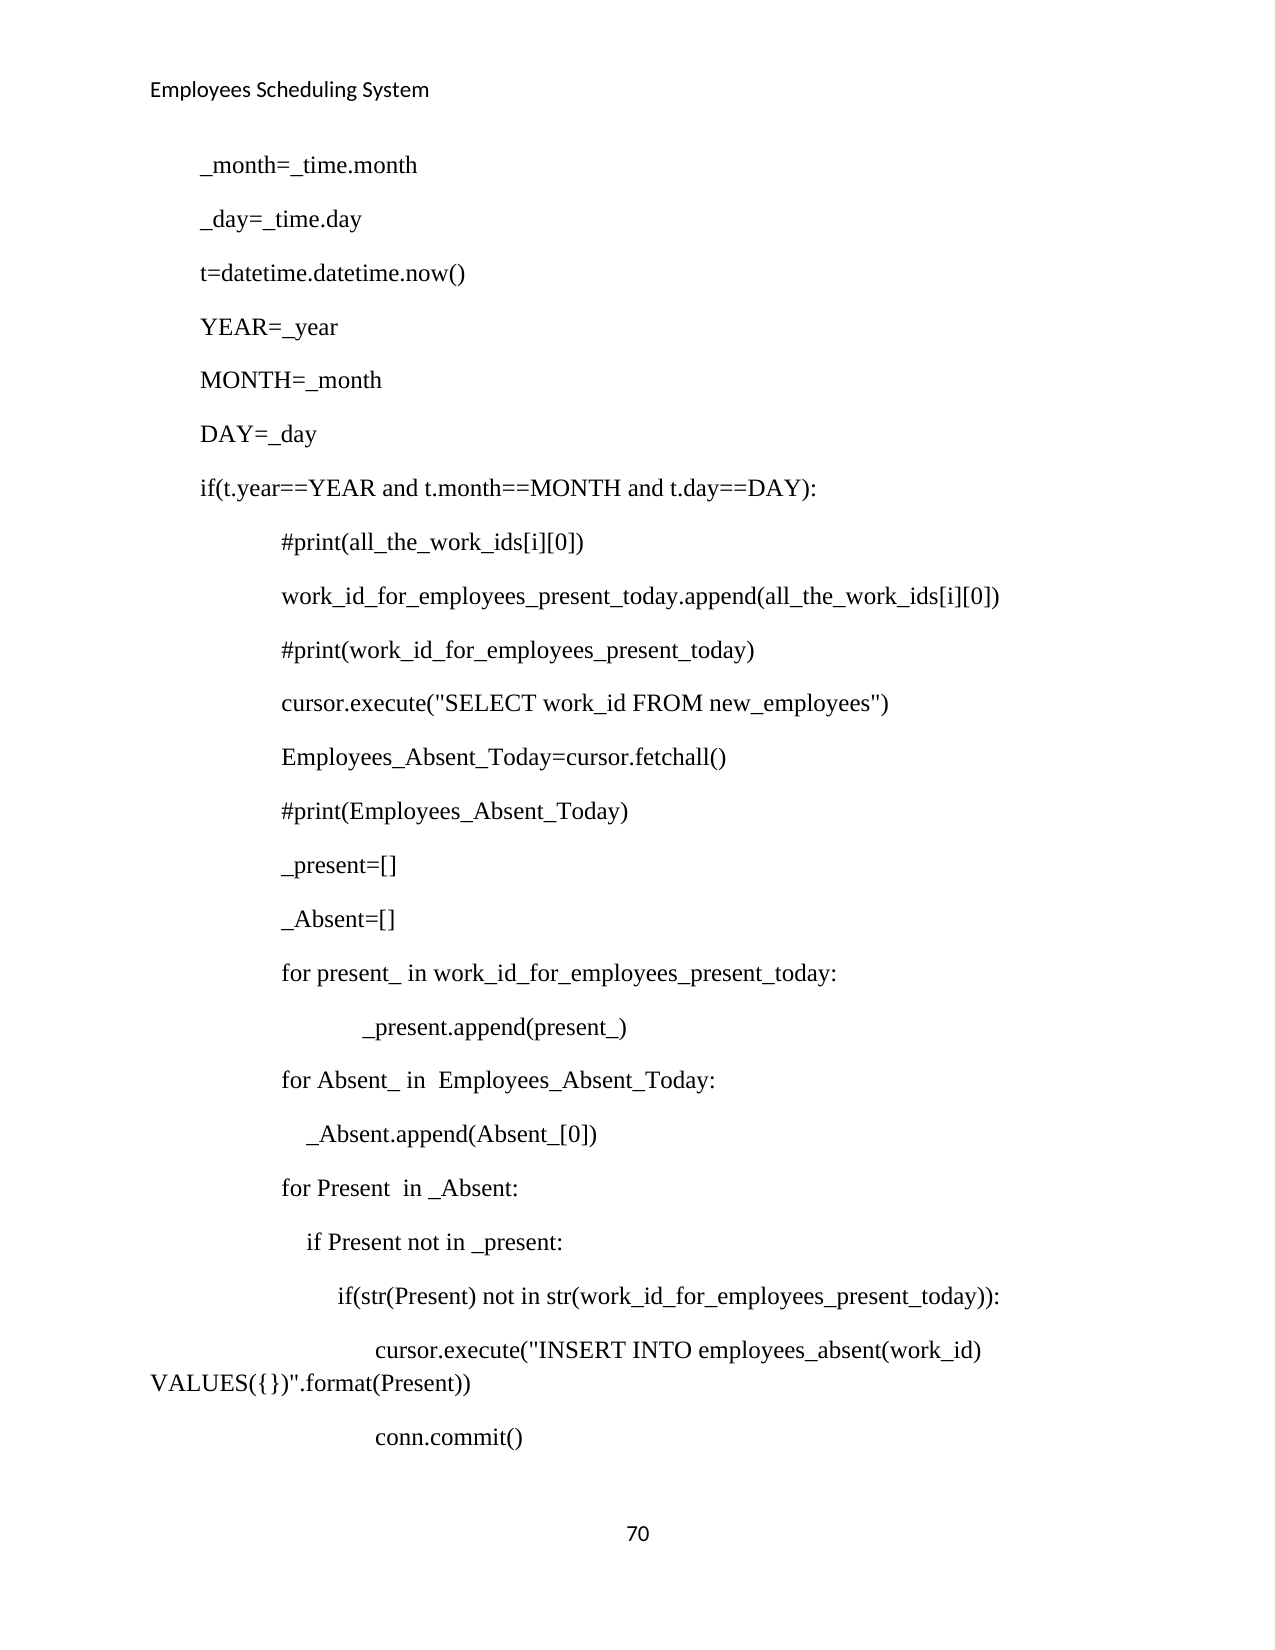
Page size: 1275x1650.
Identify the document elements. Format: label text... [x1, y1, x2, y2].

text _Absent.append(Absent_[0]) [150, 1119, 1125, 1148]
text for Present in _Absent: [150, 1173, 1125, 1202]
text _present=[] [150, 850, 1125, 879]
text _month=_time.month [150, 150, 1125, 179]
text if(t.year==YEAR and t.month==MONTH and t.day==DAY): [150, 473, 1125, 502]
text DAY=_day [150, 419, 1125, 448]
text _Absent=[] [150, 904, 1125, 933]
text cursor.execute("SELECT work_id FROM new_employees") [150, 688, 1125, 717]
text #print(Employees_Absent_Today) [150, 796, 1125, 825]
text MONTH=_month [150, 365, 1125, 394]
text for Absent_ in Employees_Absent_Today: [150, 1066, 1125, 1094]
text t=datetime.datetime.now() [150, 258, 1125, 286]
text cursor.execute("INSERT INTO employees_absent(work_id) VALUES({})".format(Present)) [150, 1335, 1125, 1397]
text Employees_Absent_Today=cursor.fetchall() [150, 742, 1125, 771]
text if(str(Present) not in str(work_id_for_employees_present_today)): [150, 1281, 1125, 1310]
text #print(work_id_for_employees_present_today) [150, 635, 1125, 663]
text YEAR=_year [150, 312, 1125, 340]
text _present.append(present_) [150, 1012, 1125, 1040]
text work_id_for_employees_present_today.append(all_the_work_ids[i][0]) [150, 581, 1125, 609]
text for present_ in work_id_for_employees_present_today: [150, 958, 1125, 987]
text _day=_time.day [150, 204, 1125, 233]
text conn.commit() [150, 1422, 1125, 1450]
text #print(all_the_work_ids[i][0]) [150, 527, 1125, 556]
text if Present not in _present: [150, 1227, 1125, 1256]
